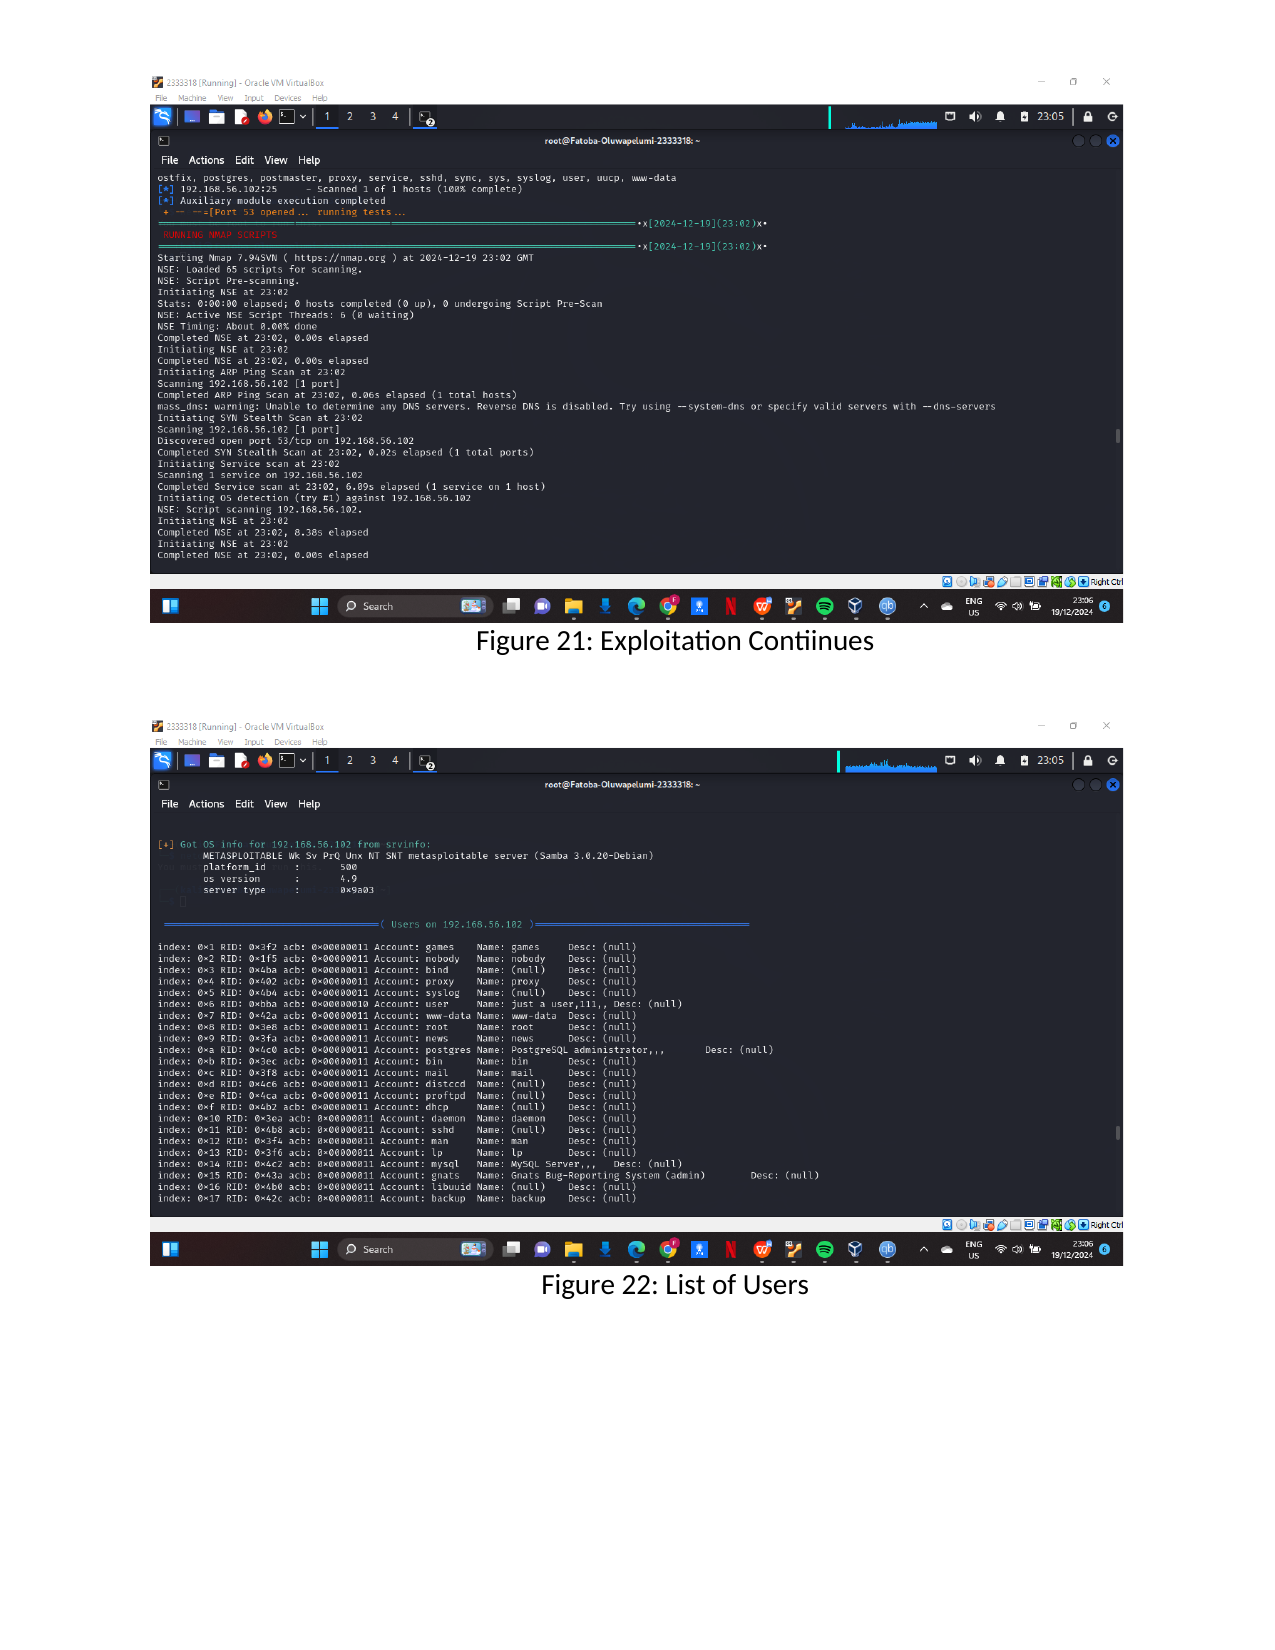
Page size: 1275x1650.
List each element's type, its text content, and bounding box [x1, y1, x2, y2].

text Figure 22: List of Users [150, 1266, 1125, 1302]
picture [150, 75, 1124, 623]
picture [150, 718, 1124, 1266]
text Figure 21: Exploitation Contiinues [150, 622, 1125, 658]
